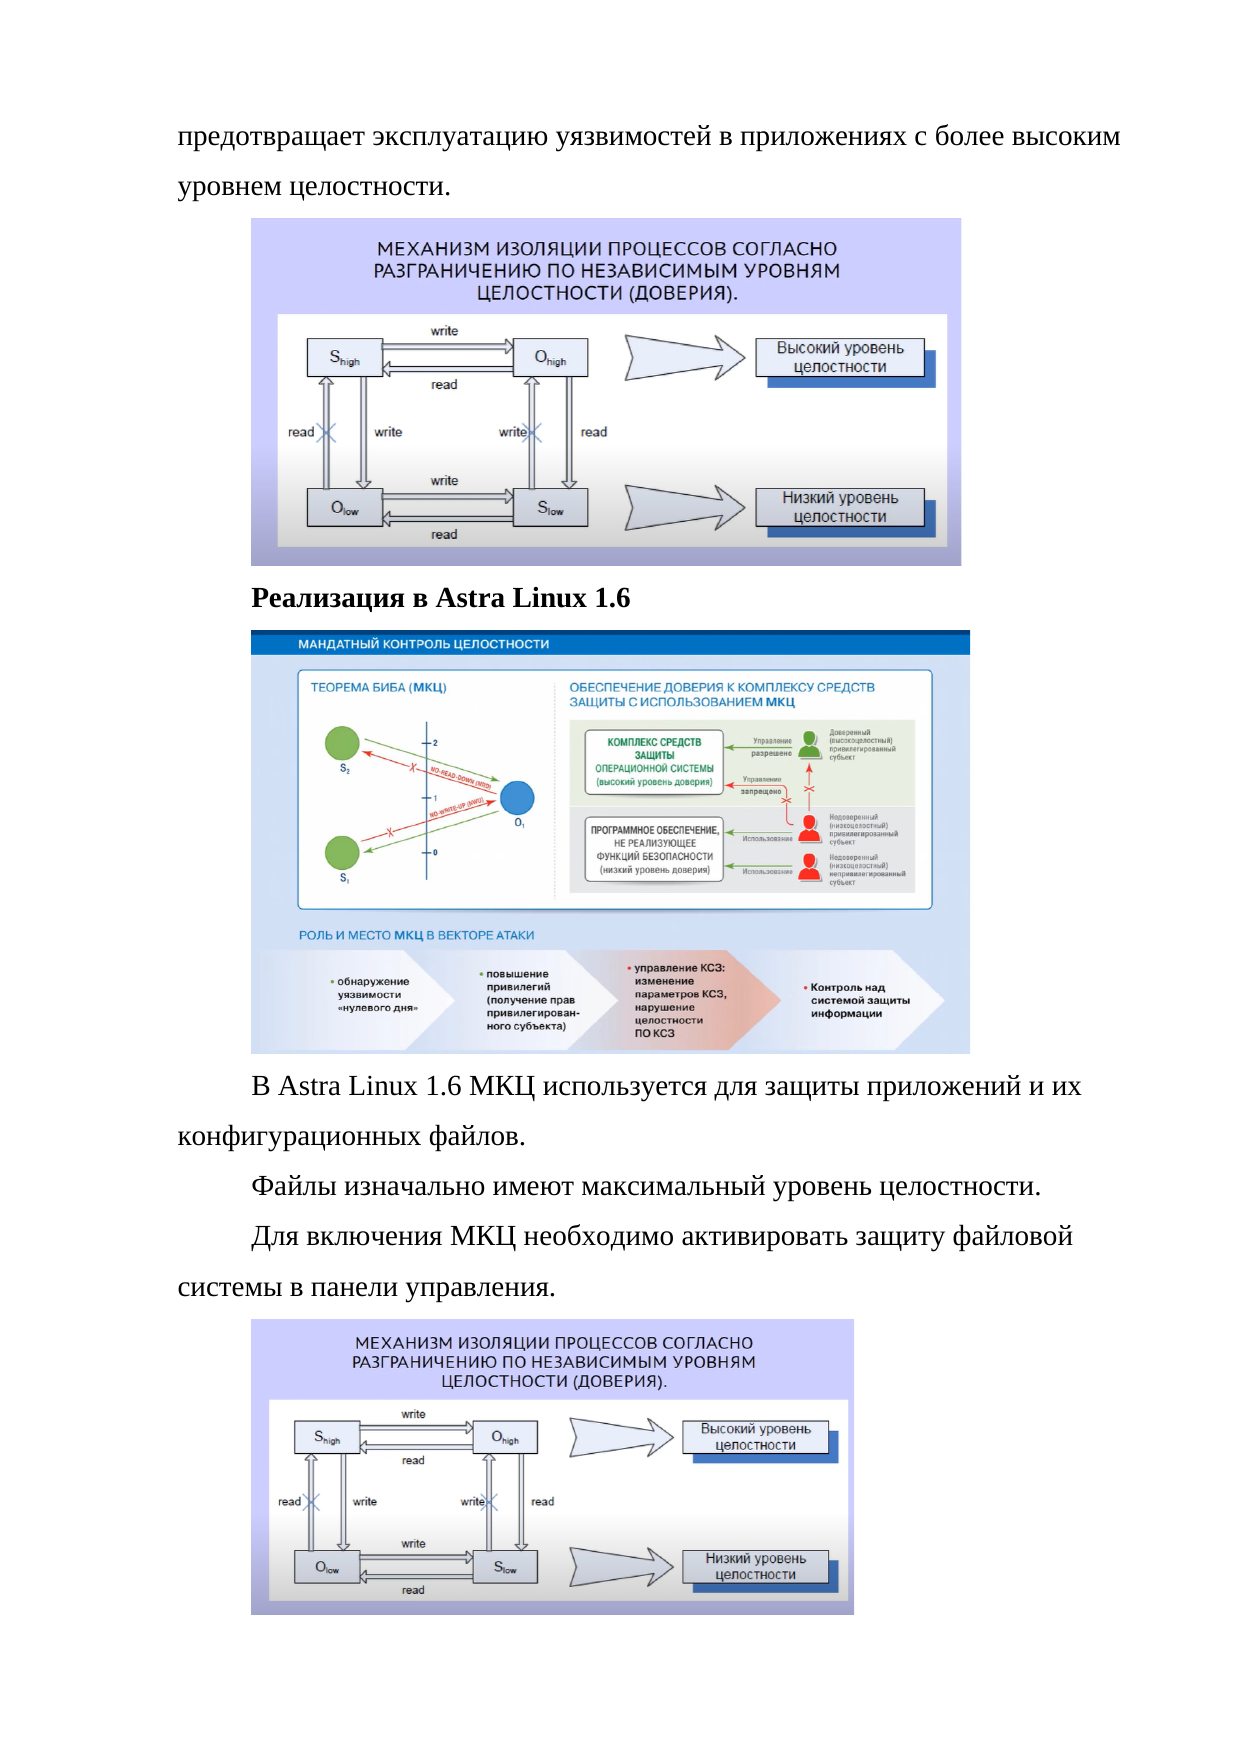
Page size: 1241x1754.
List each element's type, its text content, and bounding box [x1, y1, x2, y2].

picture [251, 218, 962, 566]
text Файлы изначально имеют максимальный уровень целостности. [177, 1168, 1152, 1202]
text В Astra Linux 1.6 МКЦ используется для защиты приложений и их конфигурационных файлов. [177, 1068, 1152, 1151]
picture [251, 630, 971, 1054]
text Реализация в Astra Linux 1.6 [177, 580, 1152, 614]
text Для включения МКЦ необходимо активировать защиту файловой системы в панели управления. [177, 1218, 1152, 1302]
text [177, 118, 1152, 202]
picture [251, 1319, 855, 1615]
